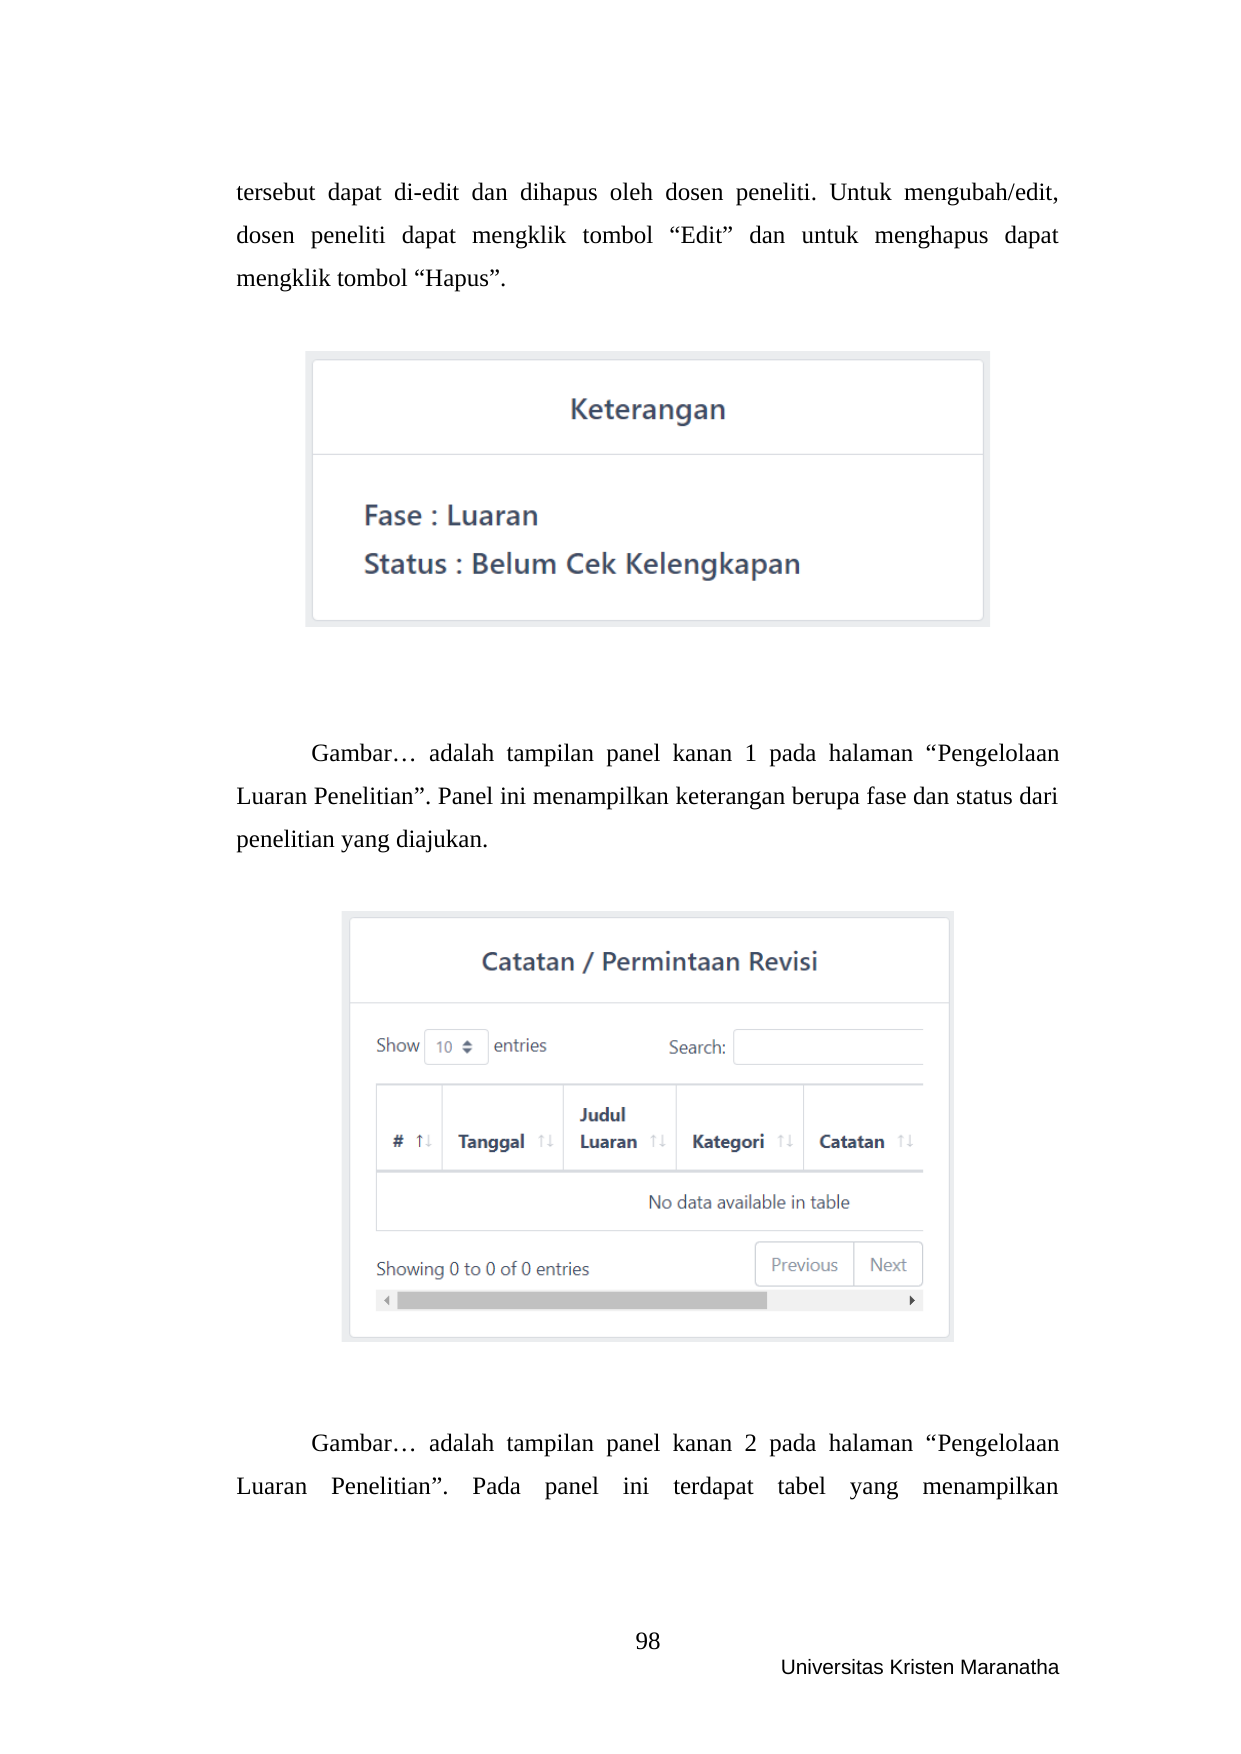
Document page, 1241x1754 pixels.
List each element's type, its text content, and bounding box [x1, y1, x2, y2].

picture [305, 351, 991, 627]
text Gambar… adalah tampilan panel kanan 1 pada halaman “Pengelolaan Luaran Penelitian”. Panel ini menampilkan keterangan berupa fase dan status dari penelitian yang diajukan. [236, 738, 1059, 853]
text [236, 177, 1059, 292]
picture [341, 911, 954, 1342]
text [236, 1428, 1059, 1500]
